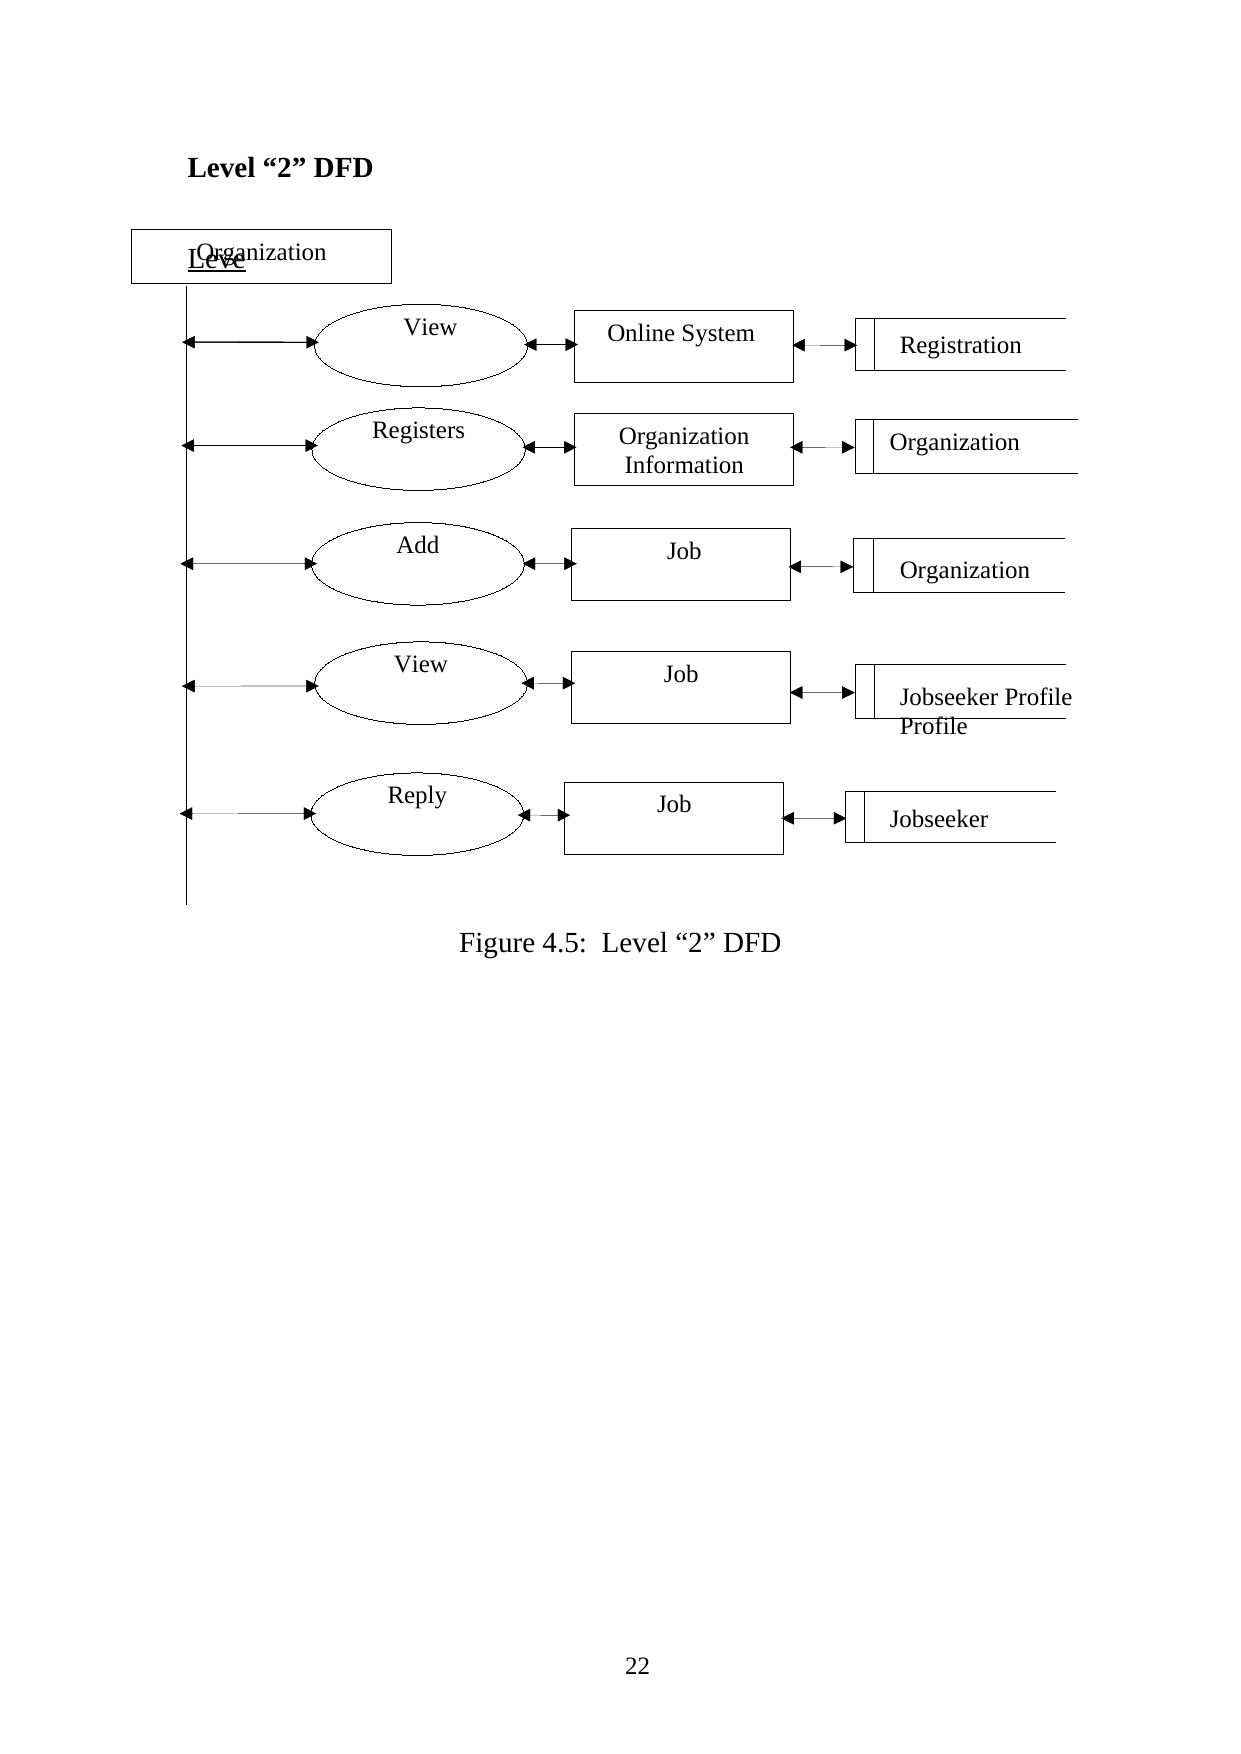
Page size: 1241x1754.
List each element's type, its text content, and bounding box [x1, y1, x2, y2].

text Level “2” DFD [187, 150, 1053, 183]
subtitle Figure 4.5: Level “2” DFD [187, 925, 1053, 958]
text Leve [187, 241, 1053, 274]
